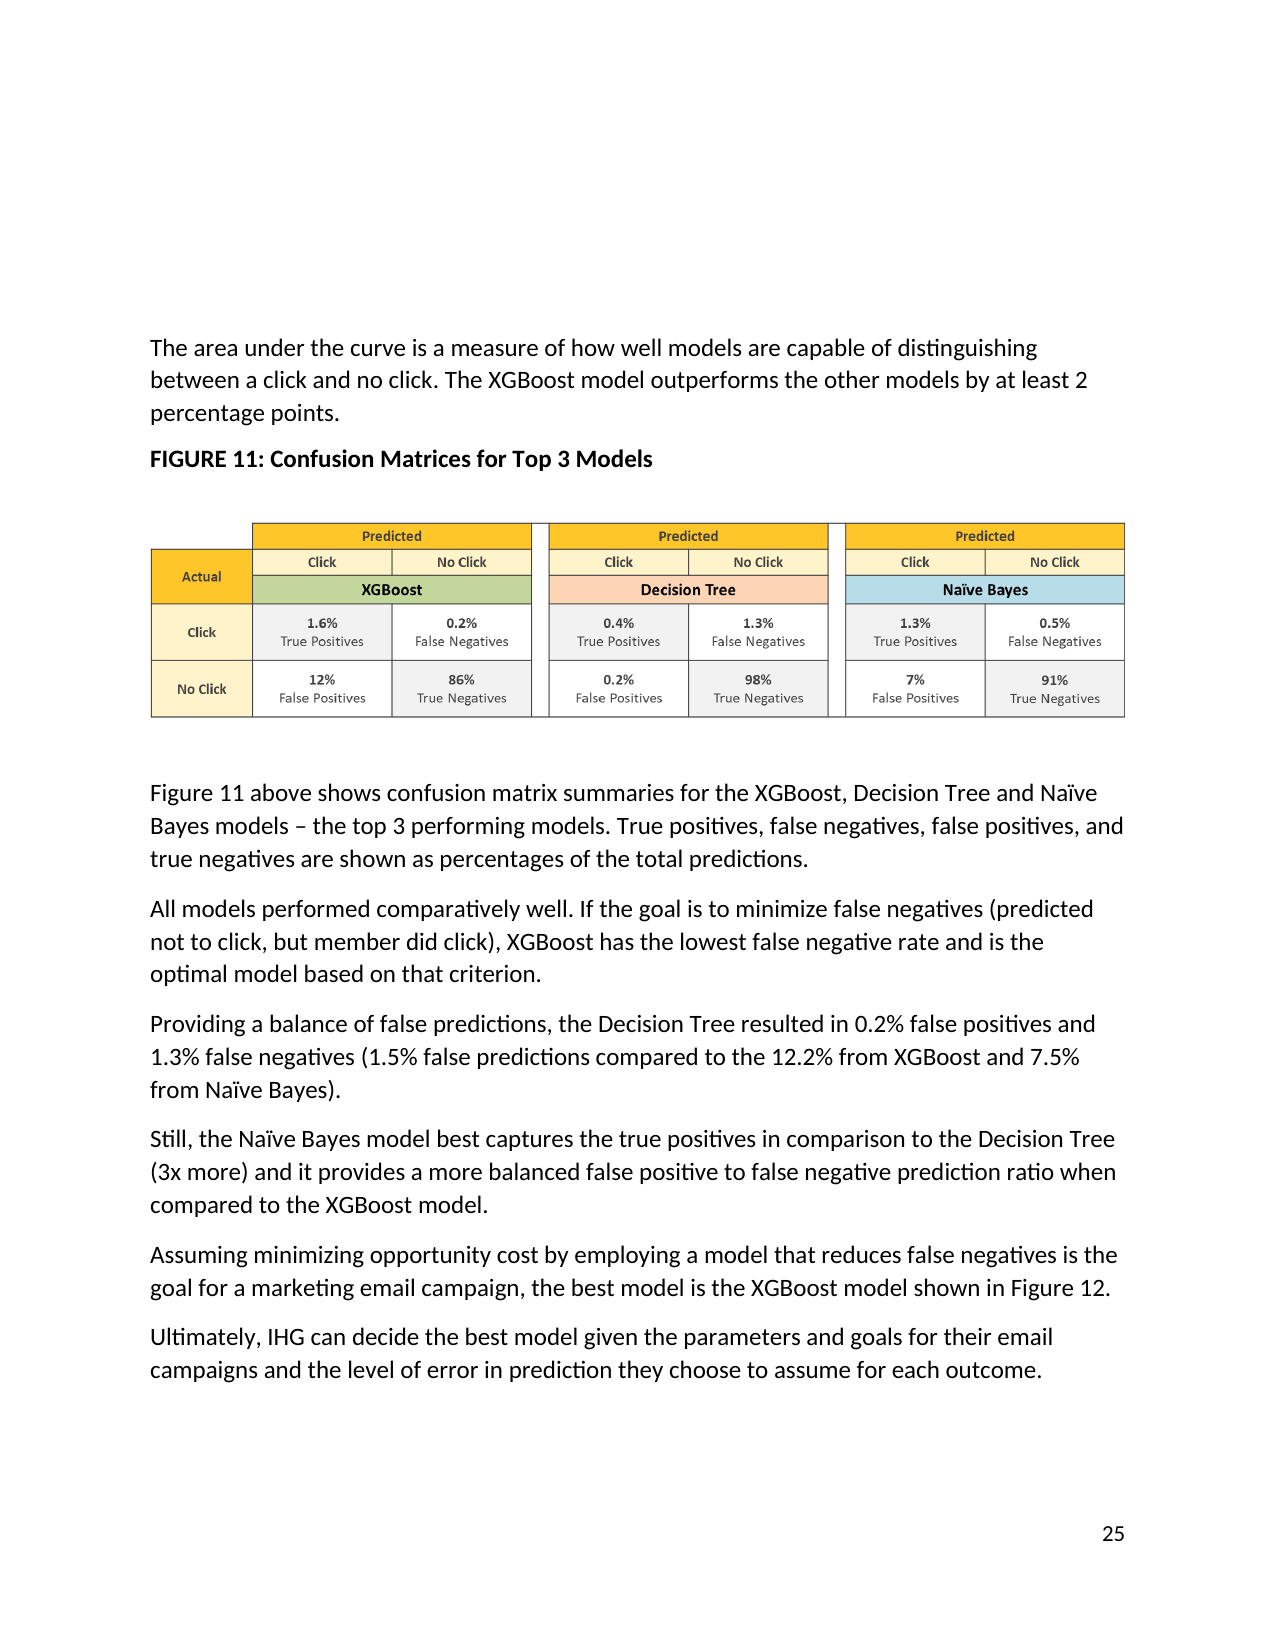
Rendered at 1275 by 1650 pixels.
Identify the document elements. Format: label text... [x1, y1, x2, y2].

picture [150, 522, 1125, 718]
subtitle FIGURE 11: Confusion Matrices for Top 3 Models [150, 443, 1125, 473]
text Figure 11 above shows confusion matrix summaries for the XGBoost, Decision Tree and Naïve Bayes models – the top 3 performing models. True positives, false negatives, false positives, and true negatives are shown as percentages of the total predictions. [150, 777, 1125, 874]
text All models performed comparatively well. If the goal is to minimize false negatives (predicted not to click, but member did click), XGBoost has the lowest false negative rate and is the optimal model based on that criterion. [150, 893, 1125, 989]
text Ultimately, IHG can decide the best model given the parameters and goals for their email campaigns and the level of error in prediction they choose to assume for each outcome. [150, 1322, 1125, 1385]
text Assuming minimizing opportunity cost by employing a model that reduces false negatives is the goal for a marketing email campaign, the best model is the XGBoost model shown in Figure 12. [150, 1239, 1125, 1302]
text Providing a balance of false predictions, the Decision Tree resulted in 0.2% false positives and 1.3% false negatives (1.5% false predictions compared to the 12.2% from XGBoost and 7.5% from Naïve Bayes). [150, 1008, 1125, 1104]
text Still, the Naïve Bayes model best captures the true positives in comparison to the Decision Tree (3x more) and it provides a more balanced false positive to false negative prediction ratio when compared to the XGBoost model. [150, 1124, 1125, 1220]
text The area under the curve is a measure of how well models are capable of distinguishing between a click and no click​. The XGBoost model outperforms the other models by at least 2 percentage points. [150, 332, 1125, 428]
